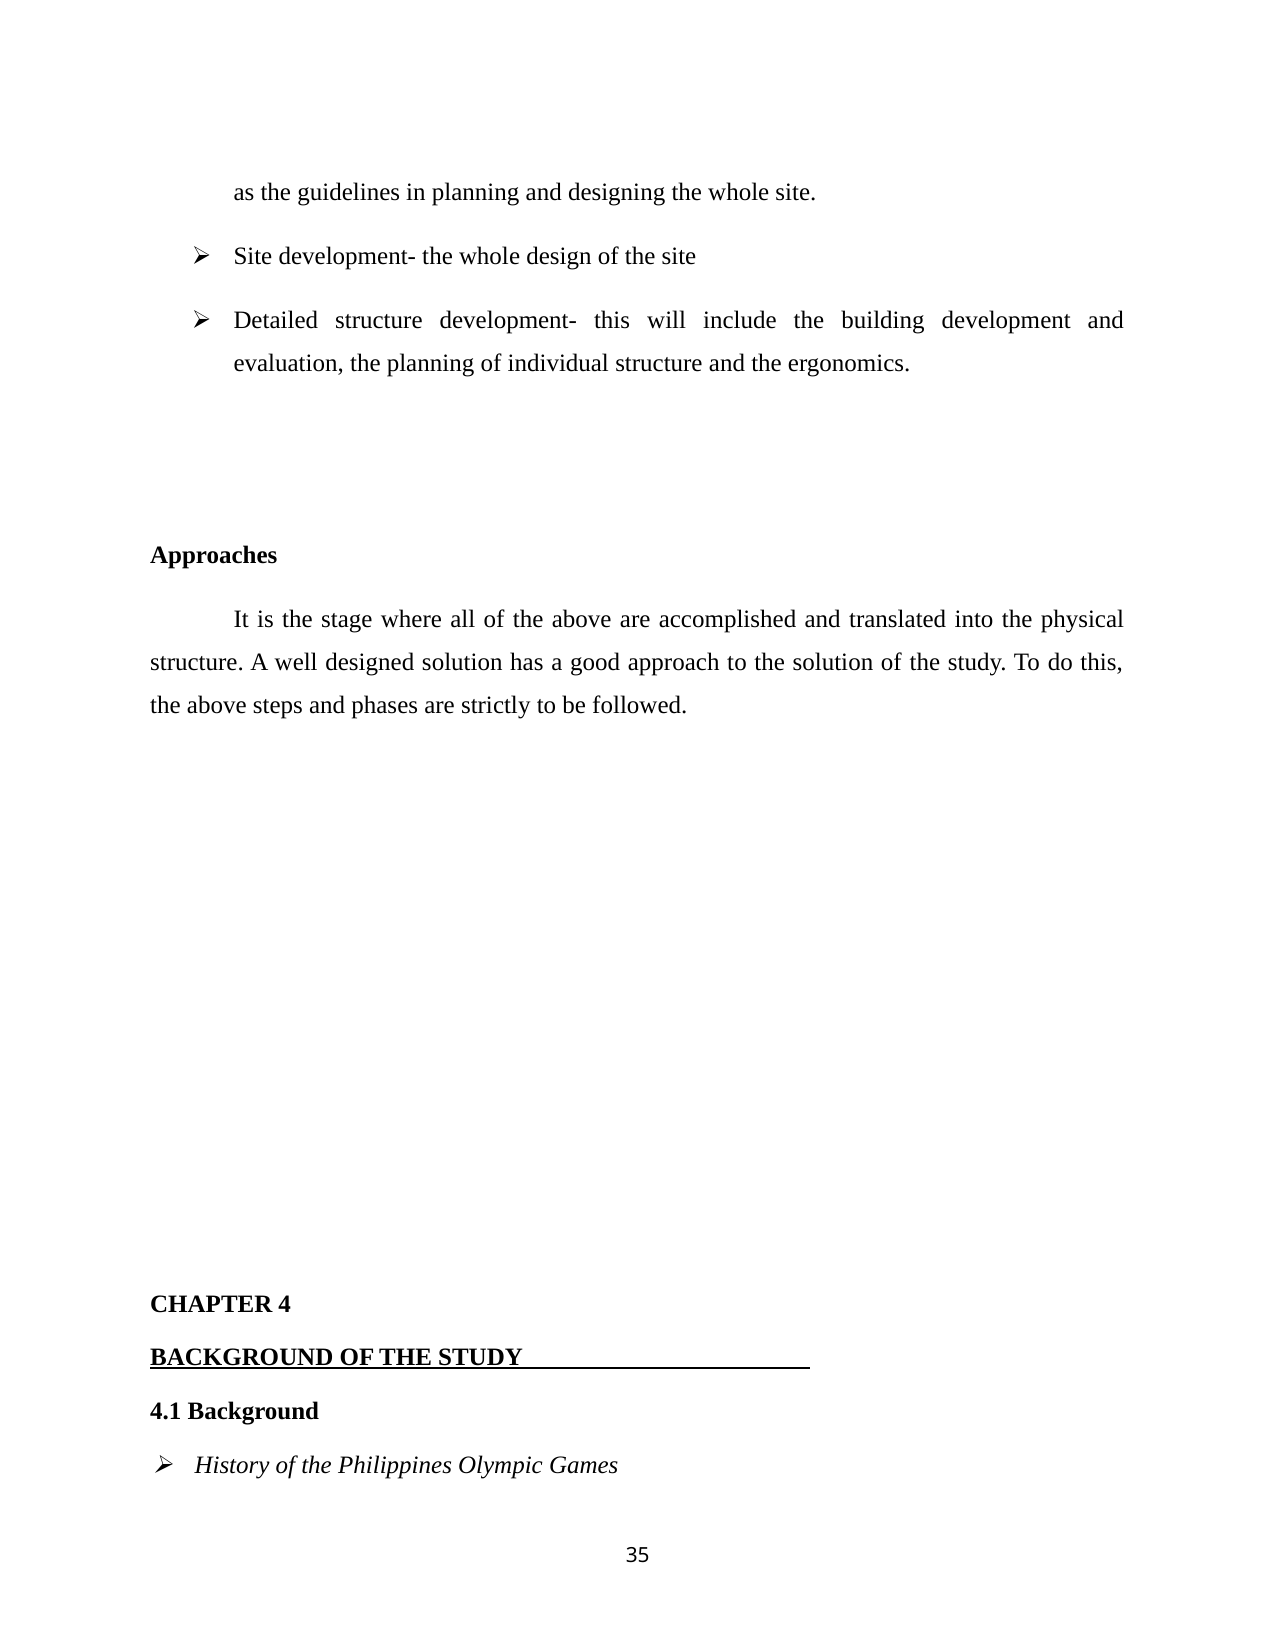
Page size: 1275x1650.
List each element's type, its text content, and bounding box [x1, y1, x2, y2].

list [192, 177, 1125, 206]
text 4.1 Background [150, 1396, 1125, 1425]
text CHAPTER 4 [150, 1289, 1125, 1317]
text BACKGROUND OF THE STUDY [150, 1342, 1125, 1371]
list Detailed structure development- this will include the building development and evaluation, the planning of individual structure and the ergonomics. [192, 305, 1125, 377]
list Site development- the whole design of the site [192, 241, 1125, 270]
list History of the Philippines Olympic Games [153, 1450, 1125, 1479]
text It is the stage where all of the above are accomplished and translated into the physical structure. A well designed solution has a good approach to the solution of the study. To do this, the above steps and phases are strictly to be followed. [150, 604, 1125, 719]
text Approaches [150, 540, 1125, 569]
